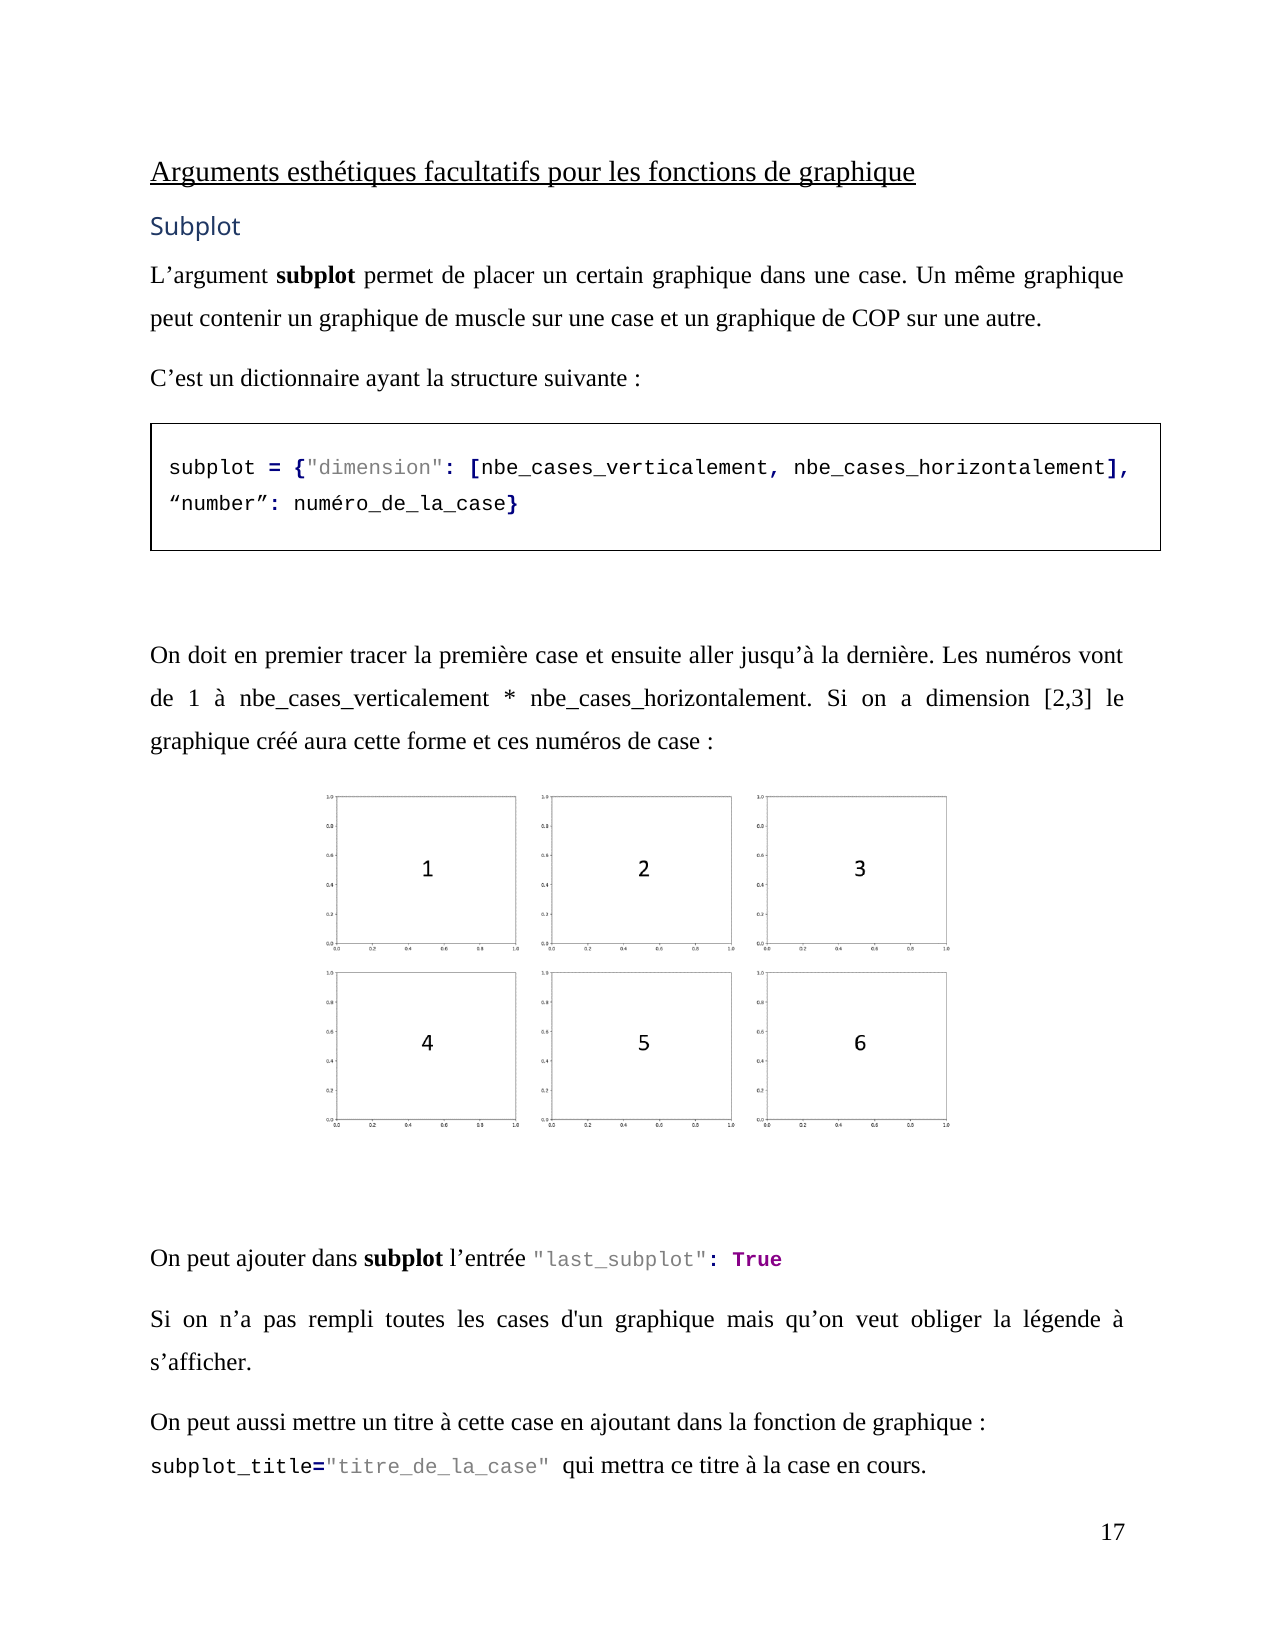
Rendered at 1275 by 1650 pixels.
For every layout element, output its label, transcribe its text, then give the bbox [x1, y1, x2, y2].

text L’argument subplot permet de placer un certain graphique dans une case. Un même graphique peut contenir un graphique de muscle sur une case et un graphique de COP sur une autre. [150, 260, 1125, 332]
picture [318, 790, 957, 1138]
text C’est un dictionnaire ayant la structure suivante : [150, 363, 1125, 391]
text On doit en premier tracer la première case et ensuite aller jusqu’à la dernière. Les numéros vont de 1 à nbe_cases_verticalement * nbe_cases_horizontalement. Si on a dimension [2,3] le graphique créé aura cette forme et ces numéros de case : [150, 640, 1125, 755]
text Si on n’a pas rempli toutes les cases d'un graphique mais qu’on veut obliger la légende à s’afficher. [150, 1304, 1125, 1376]
text On peut aussi mettre un titre à cette case en ajoutant dans la fonction de graphique : subplot_title="titre_de_la_case" qui mettra ce titre à la case en cours. [150, 1407, 1125, 1479]
text On peut ajouter dans subplot l’entrée "last_subplot": True [150, 1243, 1125, 1272]
subtitle Arguments esthétiques facultatifs pour les fonctions de graphique [150, 154, 1125, 188]
text subplot = {"dimension": [nbe_cases_verticalement, nbe_cases_horizontalement], “number”: numéro_de_la_case} [152, 441, 1160, 533]
subtitle Subplot [150, 209, 1125, 243]
